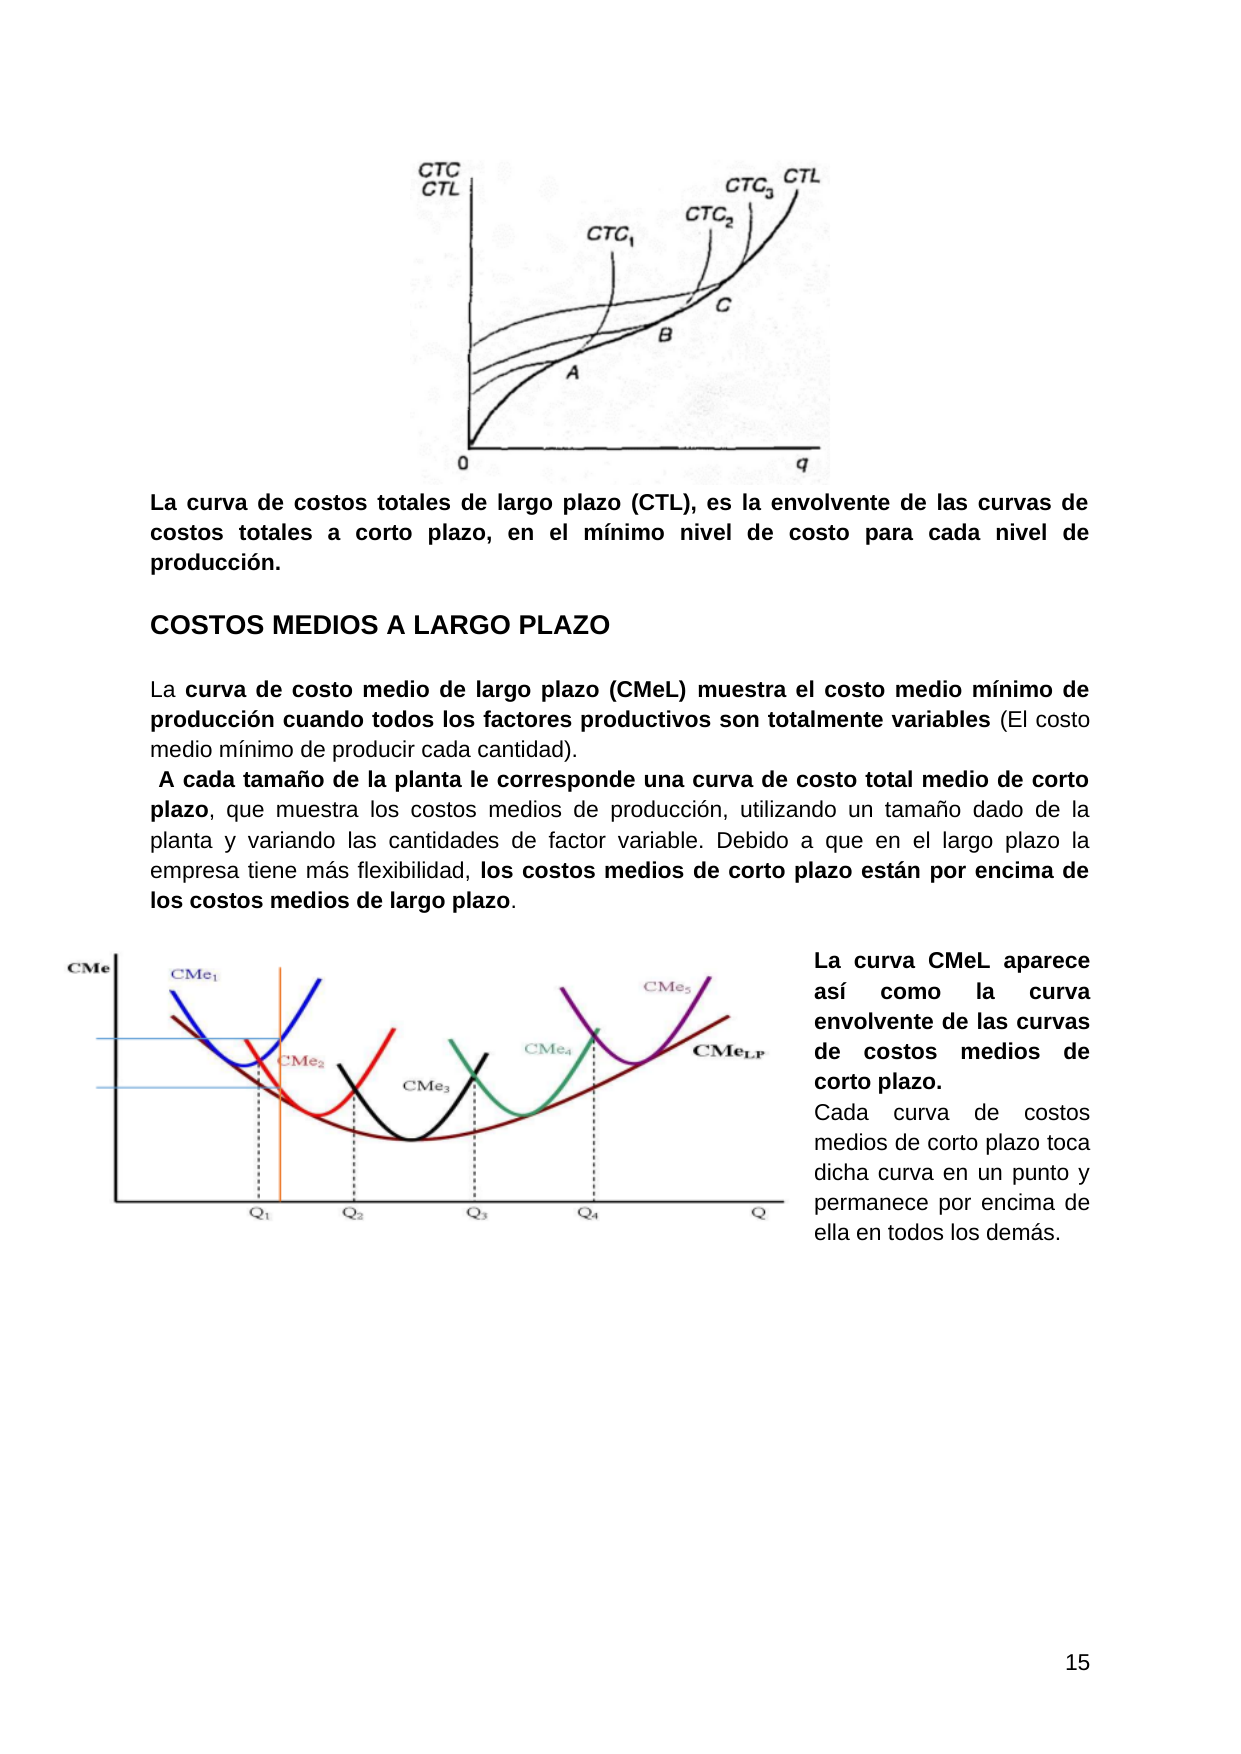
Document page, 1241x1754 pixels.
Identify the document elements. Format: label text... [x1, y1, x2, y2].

text La curva de costos totales de largo plazo (CTL), es la envolvente de las curvas de costos totales a corto plazo, en el mínimo nivel de costo para cada nivel de producción. [150, 488, 1090, 575]
text COSTOS MEDIOS A LARGO PLAZO [150, 609, 1090, 641]
text Cada curva de costos medios de corto plazo toca dicha curva en un punto y permanece por encima de ella en todos los demás. [150, 1098, 1090, 1246]
picture [56, 943, 796, 1232]
text A cada tamaño de la planta le corresponde una curva de costo total medio de corto plazo, que muestra los costos medios de producción, utilizando un tamaño dado de la planta y variando las cantidades de factor variable. Debido a que en el largo plazo la empresa tiene más flexibilidad, los costos medios de corto plazo están por encima de los costos medios de largo plazo. [150, 766, 1090, 913]
text La curva de costo medio de largo plazo (CMeL) muestra el costo medio mínimo de producción cuando todos los factores productivos son totalmente variables (El costo medio mínimo de producir cada cantidad). [150, 676, 1090, 762]
picture [410, 150, 831, 485]
text La curva CMeL aparece así como la curva envolvente de las curvas de costos medios de corto plazo. [796, 947, 1090, 1094]
